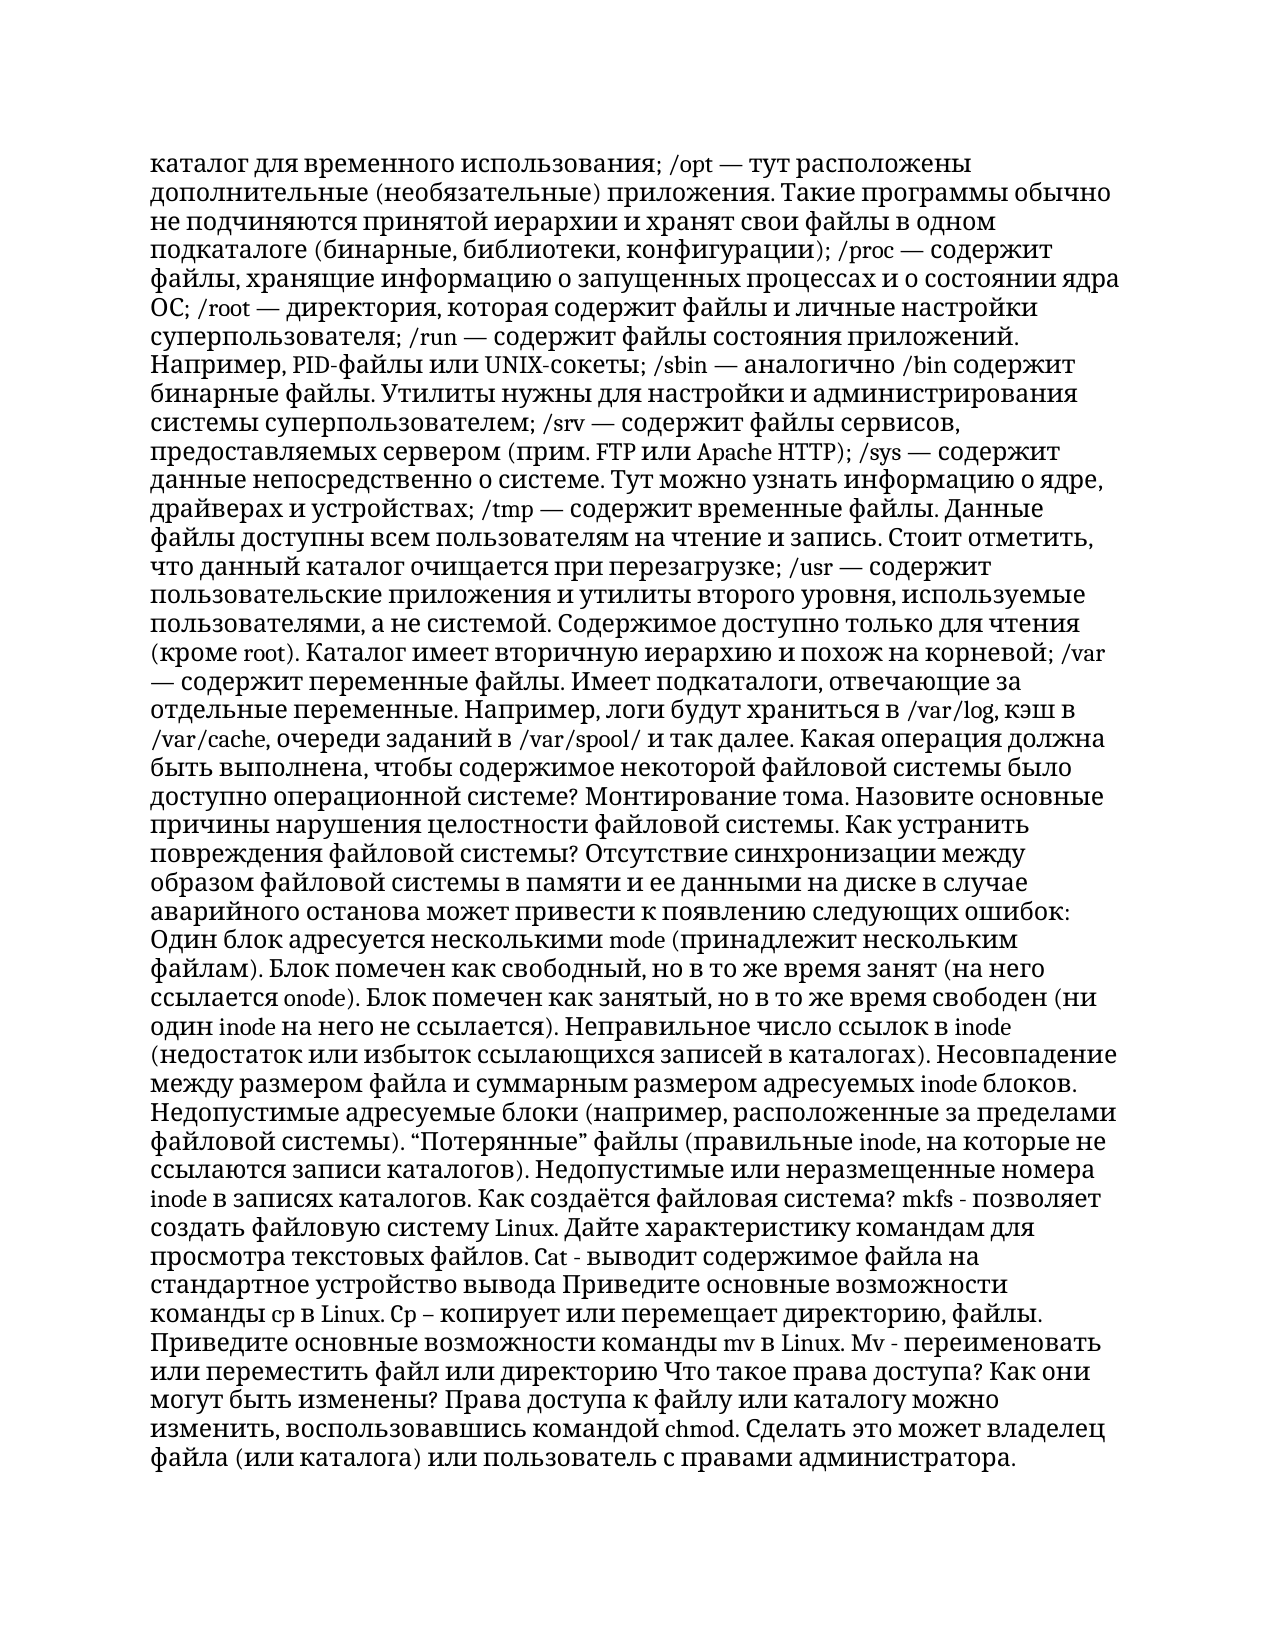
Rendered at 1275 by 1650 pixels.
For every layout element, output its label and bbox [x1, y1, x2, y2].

text [150, 150, 1125, 1472]
